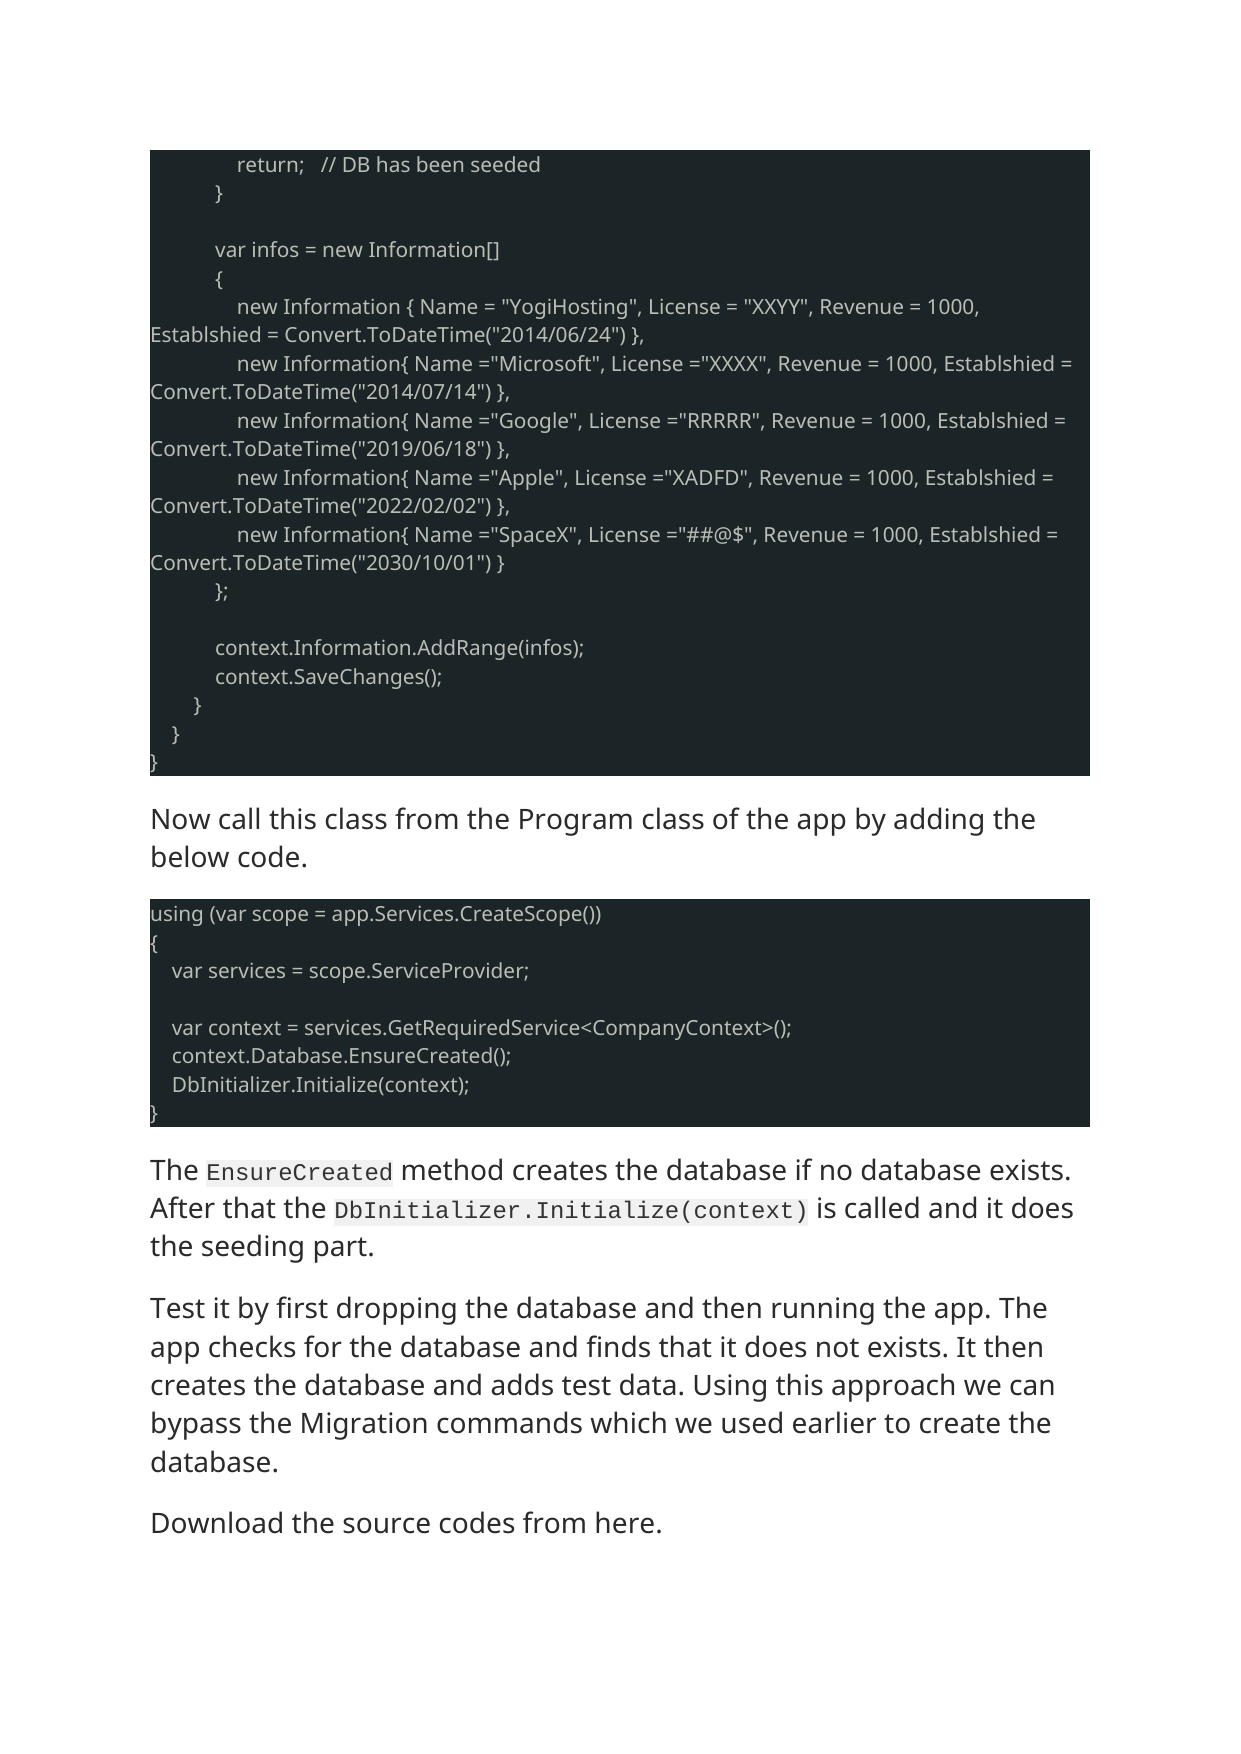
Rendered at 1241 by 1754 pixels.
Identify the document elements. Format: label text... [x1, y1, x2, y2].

text var services = scope.ServiceProvider; [150, 956, 1090, 984]
text }; [150, 577, 1090, 605]
text new Information{ Name ="Google", License ="RRRRR", Revenue = 1000, Establshied = Convert.ToDateTime("2019/06/18") }, [150, 406, 1090, 463]
text DbInitializer.Initialize(context); [150, 1070, 1090, 1098]
text } [150, 1098, 1090, 1127]
text } [150, 690, 1090, 719]
text } [150, 719, 1090, 747]
text using (var scope = app.Services.CreateScope()) [150, 899, 1090, 928]
text context.Database.EnsureCreated(); [150, 1041, 1090, 1070]
text var infos = new Information[] [150, 235, 1090, 264]
text new Information{ Name ="Microsoft", License ="XXXX", Revenue = 1000, Establshied = Convert.ToDateTime("2014/07/14") }, [150, 349, 1090, 406]
text { [150, 928, 1090, 956]
text { [150, 264, 1090, 292]
text context.Information.AddRange(infos); [150, 633, 1090, 662]
text Now call this class from the Program class of the app by adding the below code. [150, 799, 1090, 876]
text new Information{ Name ="Apple", License ="XADFD", Revenue = 1000, Establshied = Convert.ToDateTime("2022/02/02") }, [150, 463, 1090, 520]
text var context = services.GetRequiredService<CompanyContext>(); [150, 1013, 1090, 1041]
text Download the source codes from here. [150, 1504, 1090, 1542]
text Test it by first dropping the database and then running the app. The app checks for the database and finds that it does not exists. It then creates the database and adds test data. Using this approach we can bypass the Migration commands which we used earlier to create the database. [150, 1288, 1090, 1480]
text context.SaveChanges(); [150, 662, 1090, 690]
text new Information { Name = "YogiHosting", License = "XXYY", Revenue = 1000, Establshied = Convert.ToDateTime("2014/06/24") }, [150, 292, 1090, 349]
text } [150, 178, 1090, 207]
text return; // DB has been seeded [150, 150, 1090, 178]
text new Information{ Name ="SpaceX", License ="##@$", Revenue = 1000, Establshied = Convert.ToDateTime("2030/10/01") } [150, 520, 1090, 577]
text The EnsureCreated method creates the database if no database exists. After that the DbInitializer.Initialize(context) is called and it does the seeding part. [150, 1150, 1090, 1265]
text } [150, 747, 1090, 776]
